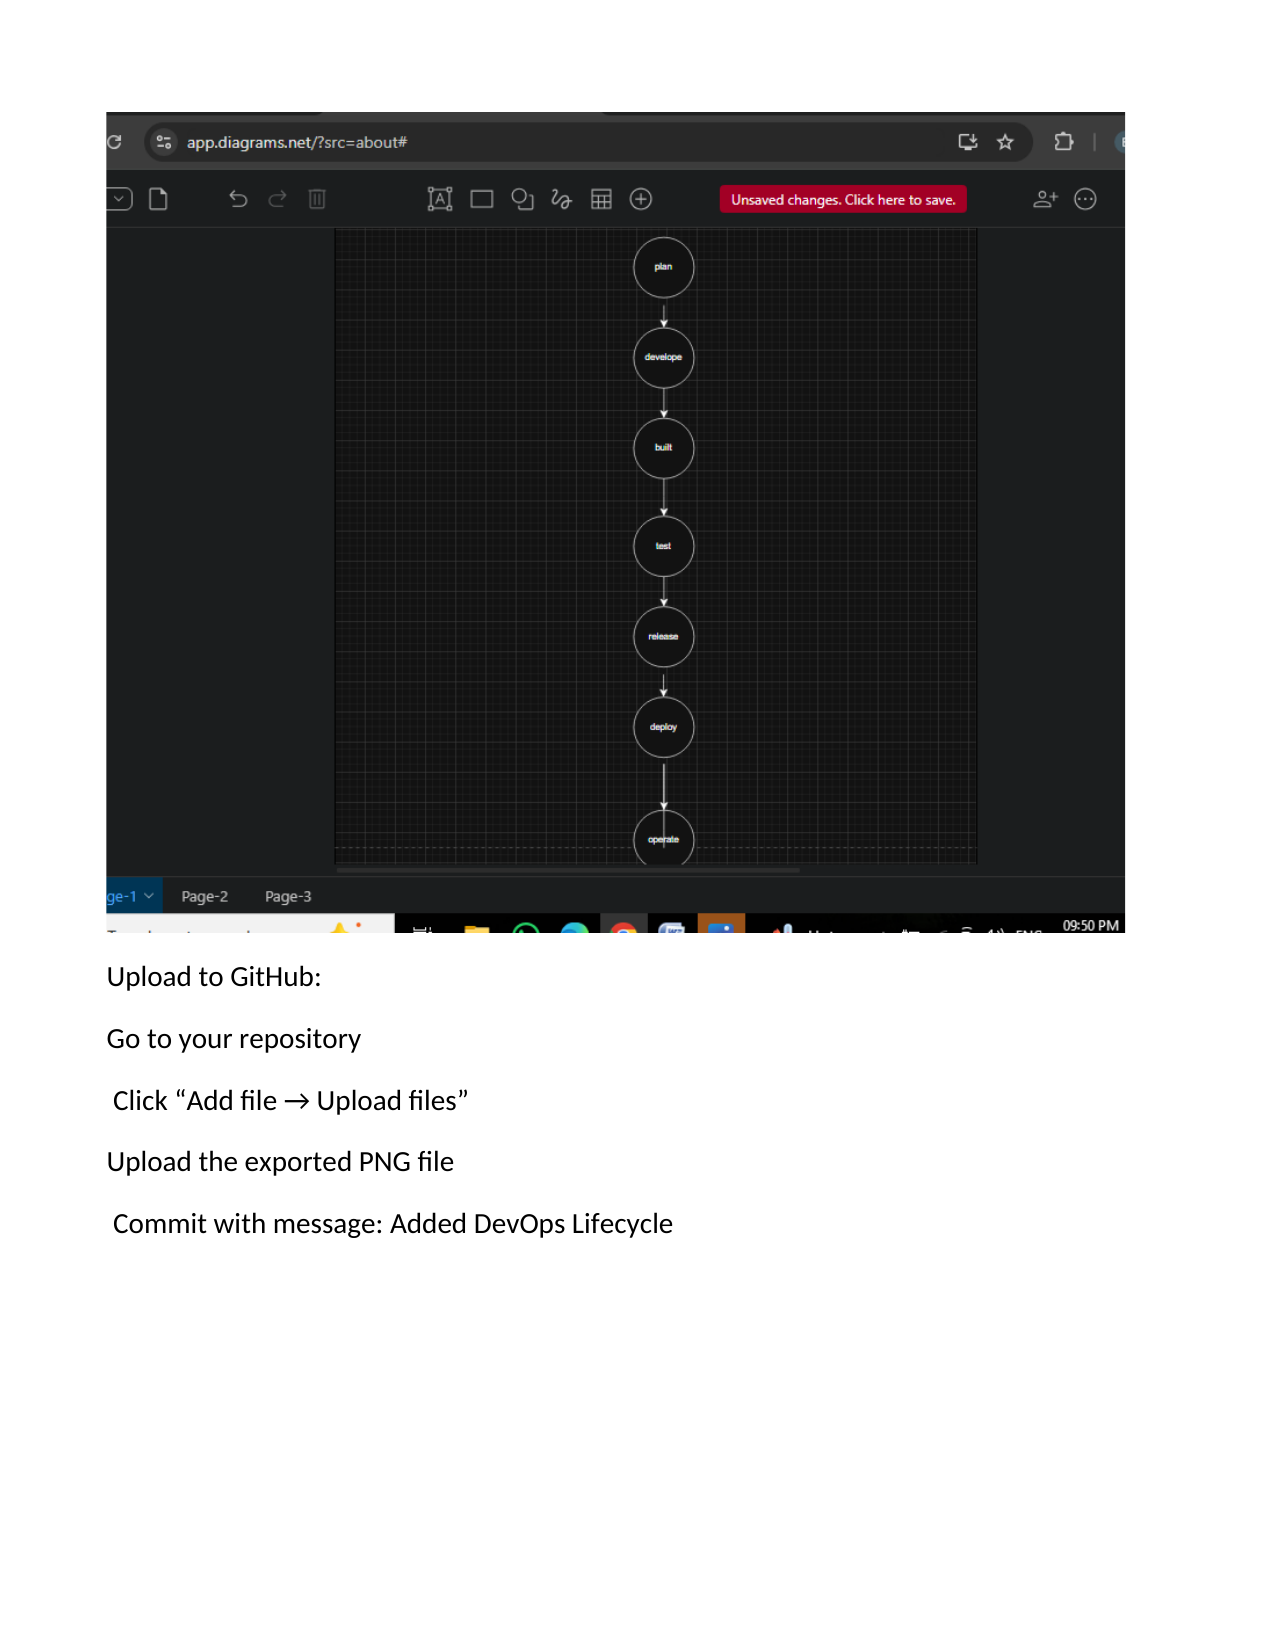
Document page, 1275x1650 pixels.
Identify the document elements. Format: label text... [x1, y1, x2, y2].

text Go to your repository [106, 1020, 1125, 1055]
picture [106, 112, 1125, 933]
text Upload to GitHub: [106, 958, 1125, 994]
text Commit with message: Added DevOps Lifecycle [106, 1205, 1125, 1241]
text Upload the exported PNG file [106, 1143, 1125, 1179]
text Click “Add file → Upload files” [106, 1082, 1125, 1117]
